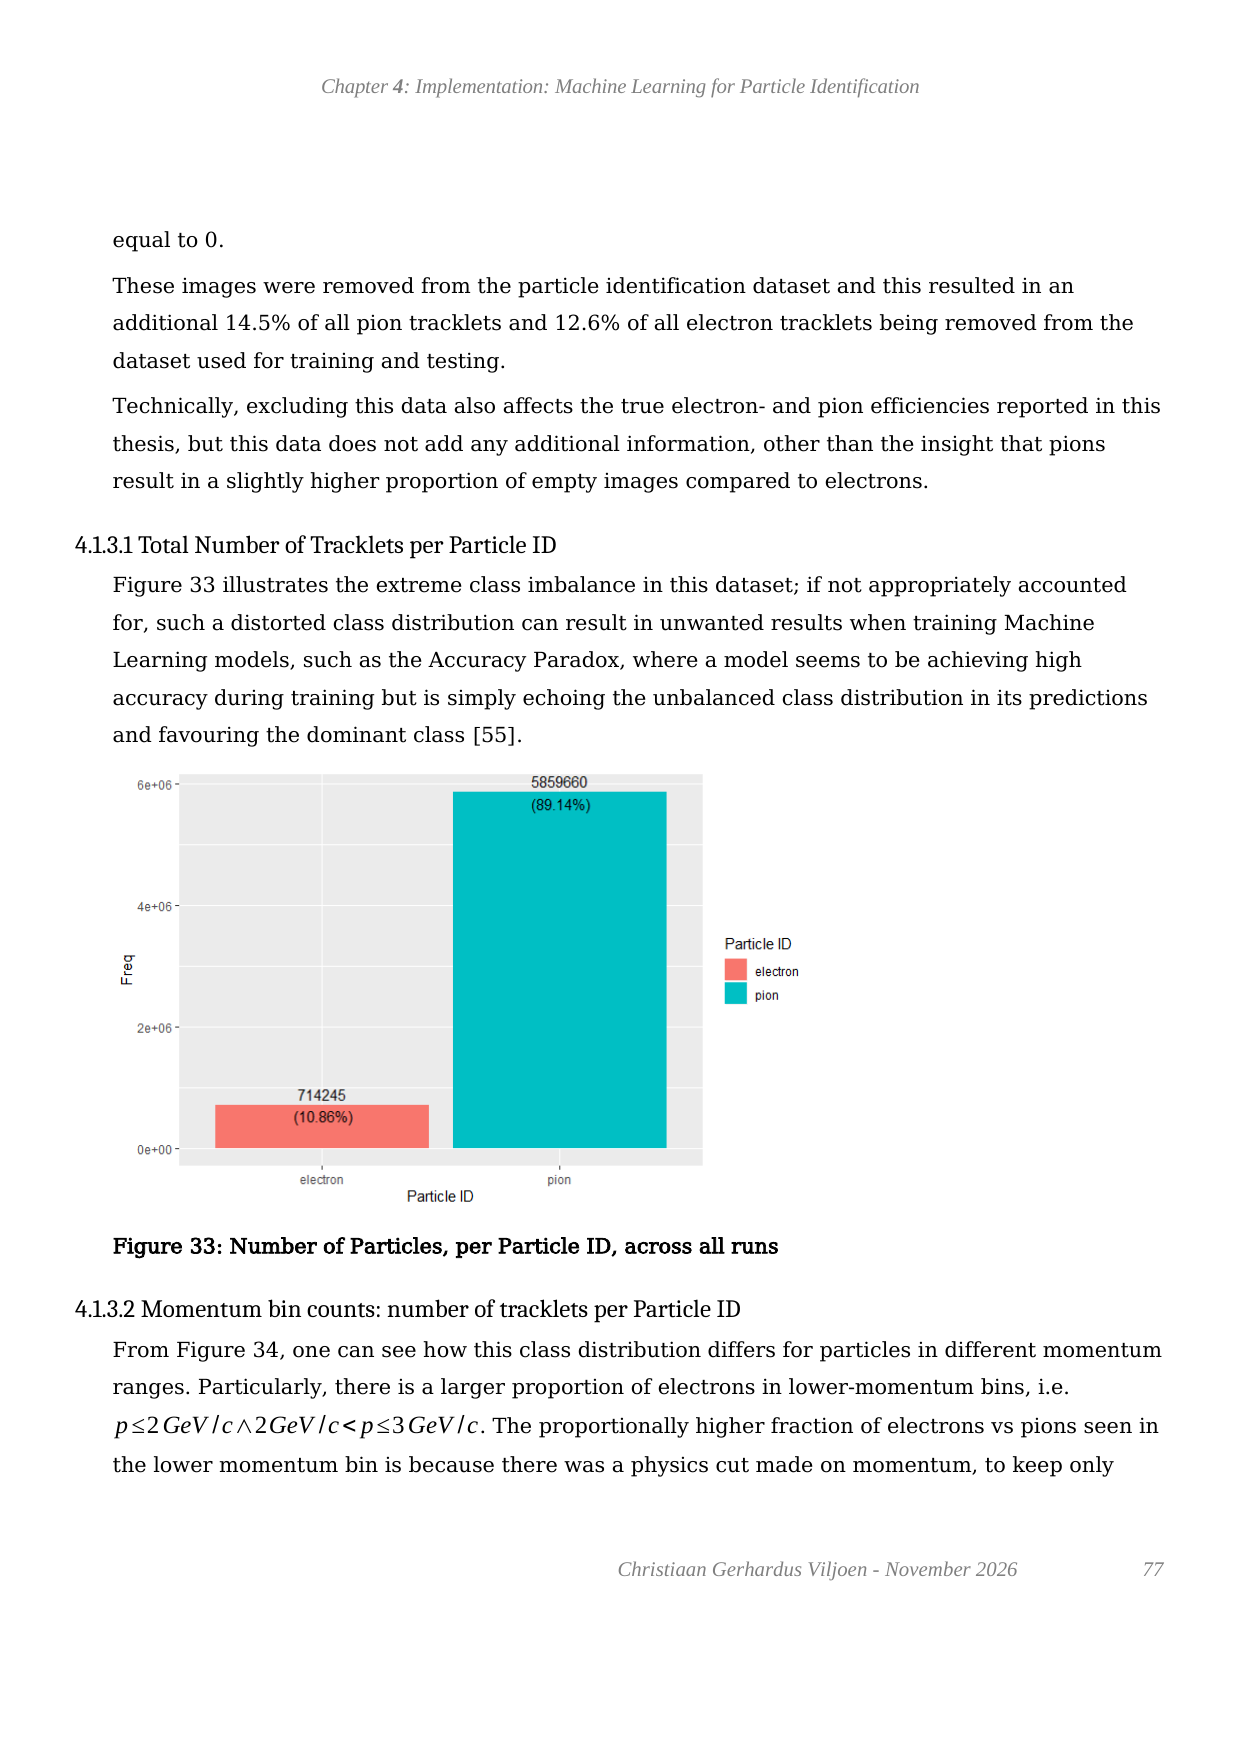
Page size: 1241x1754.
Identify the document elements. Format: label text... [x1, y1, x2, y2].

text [112, 227, 1165, 252]
subtitle Total Number of Tracklets per Particle ID [75, 531, 1165, 559]
text These images were removed from the particle identification dataset and this resulted in an additional 14.5% of all pion tracklets and 12.6% of all electron tracklets being removed from the dataset used for training and testing. [112, 272, 1165, 372]
subtitle Momentum bin counts: number of tracklets per Particle ID [75, 1295, 1165, 1324]
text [112, 1336, 1165, 1476]
text Figure 28 illustrates the extreme class imbalance in this dataset; if not appropriately accounted for, such a distorted class distribution can result in unwanted results when training Machine Learning models, such as the Accuracy Paradox, where a model seems to be achieving high accuracy during training but is simply echoing the unbalanced class distribution in its predictions and favouring the dominant class . [112, 572, 1165, 747]
picture [112, 767, 814, 1212]
text Technically, excluding this data also affects the true electron- and pion efficiencies reported in this thesis, but this data does not add any additional information, other than the insight that pions result in a slightly higher proportion of empty images compared to electrons. [112, 393, 1165, 493]
